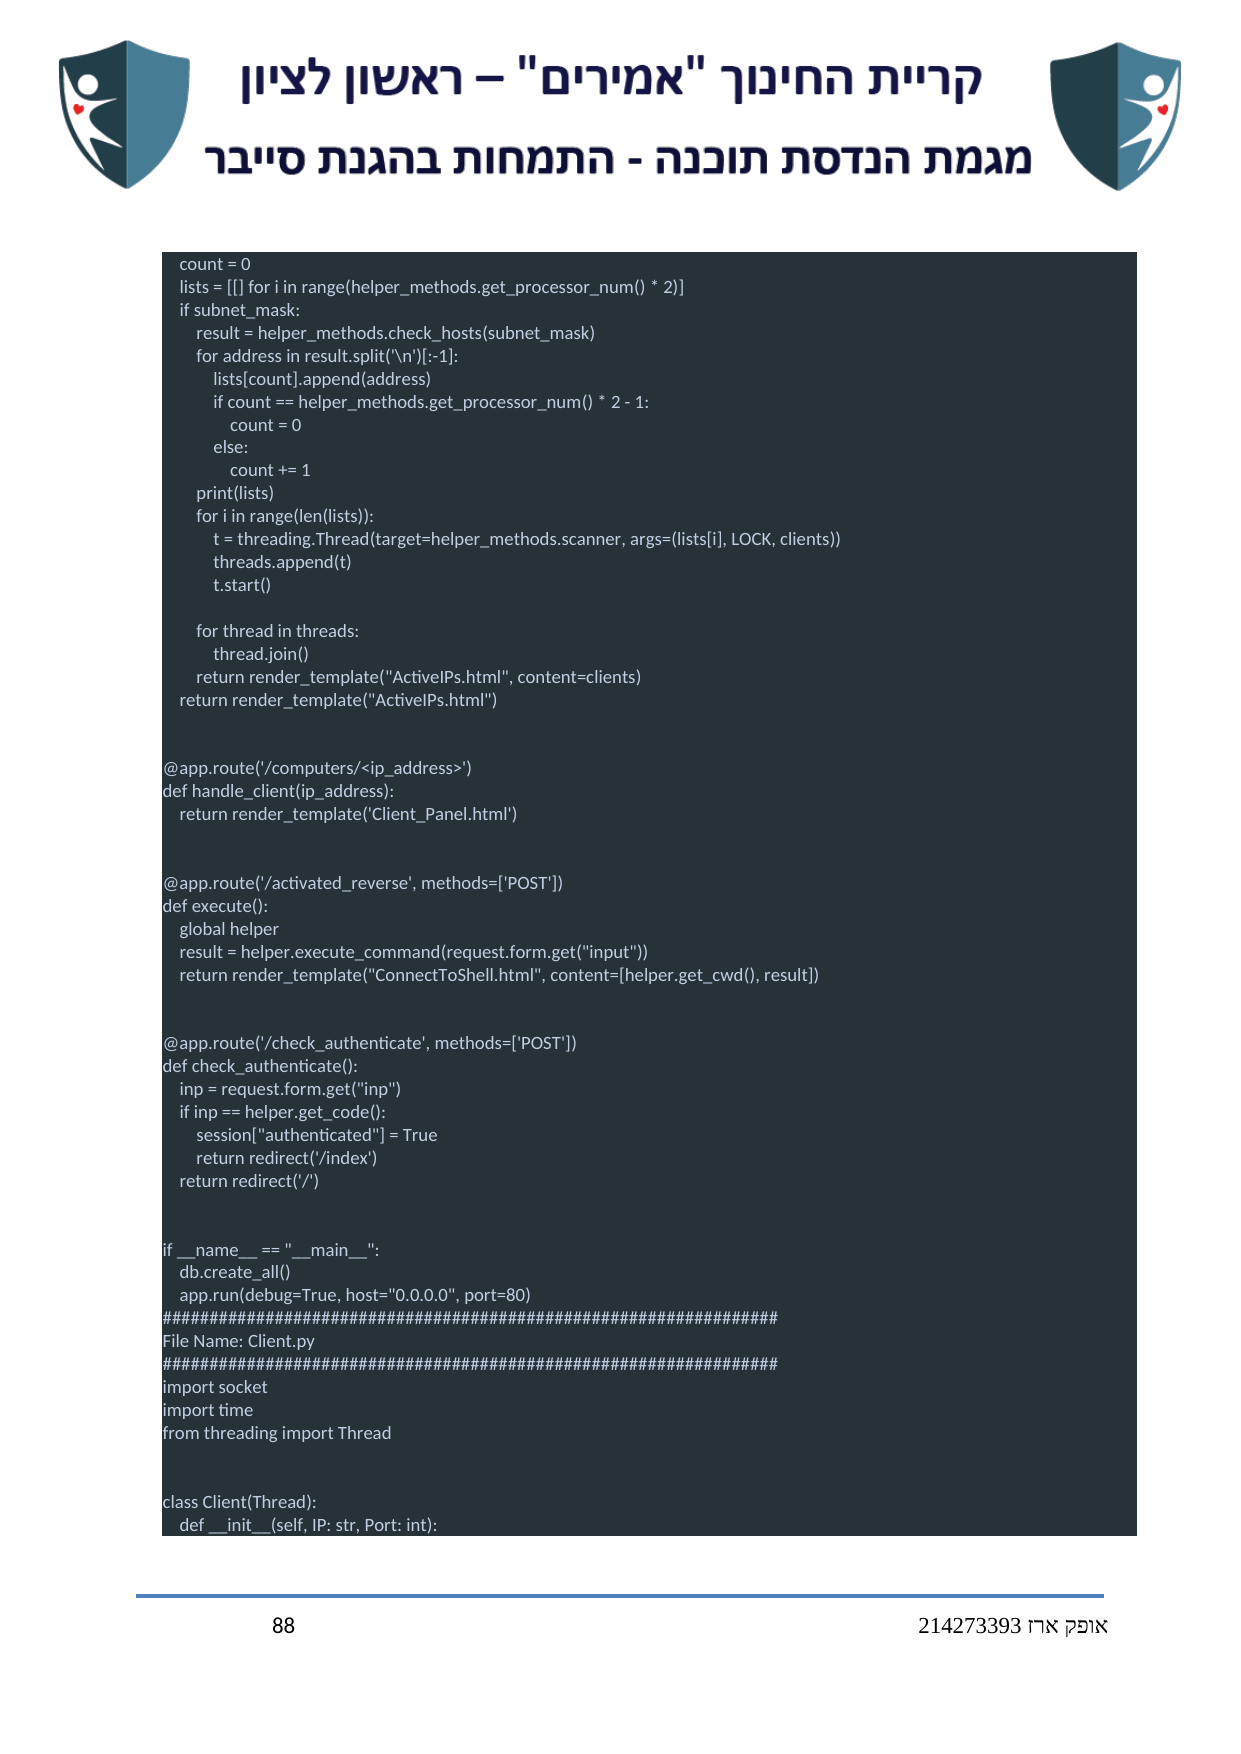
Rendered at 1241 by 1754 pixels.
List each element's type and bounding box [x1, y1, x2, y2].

picture [58, 40, 1182, 192]
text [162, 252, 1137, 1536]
